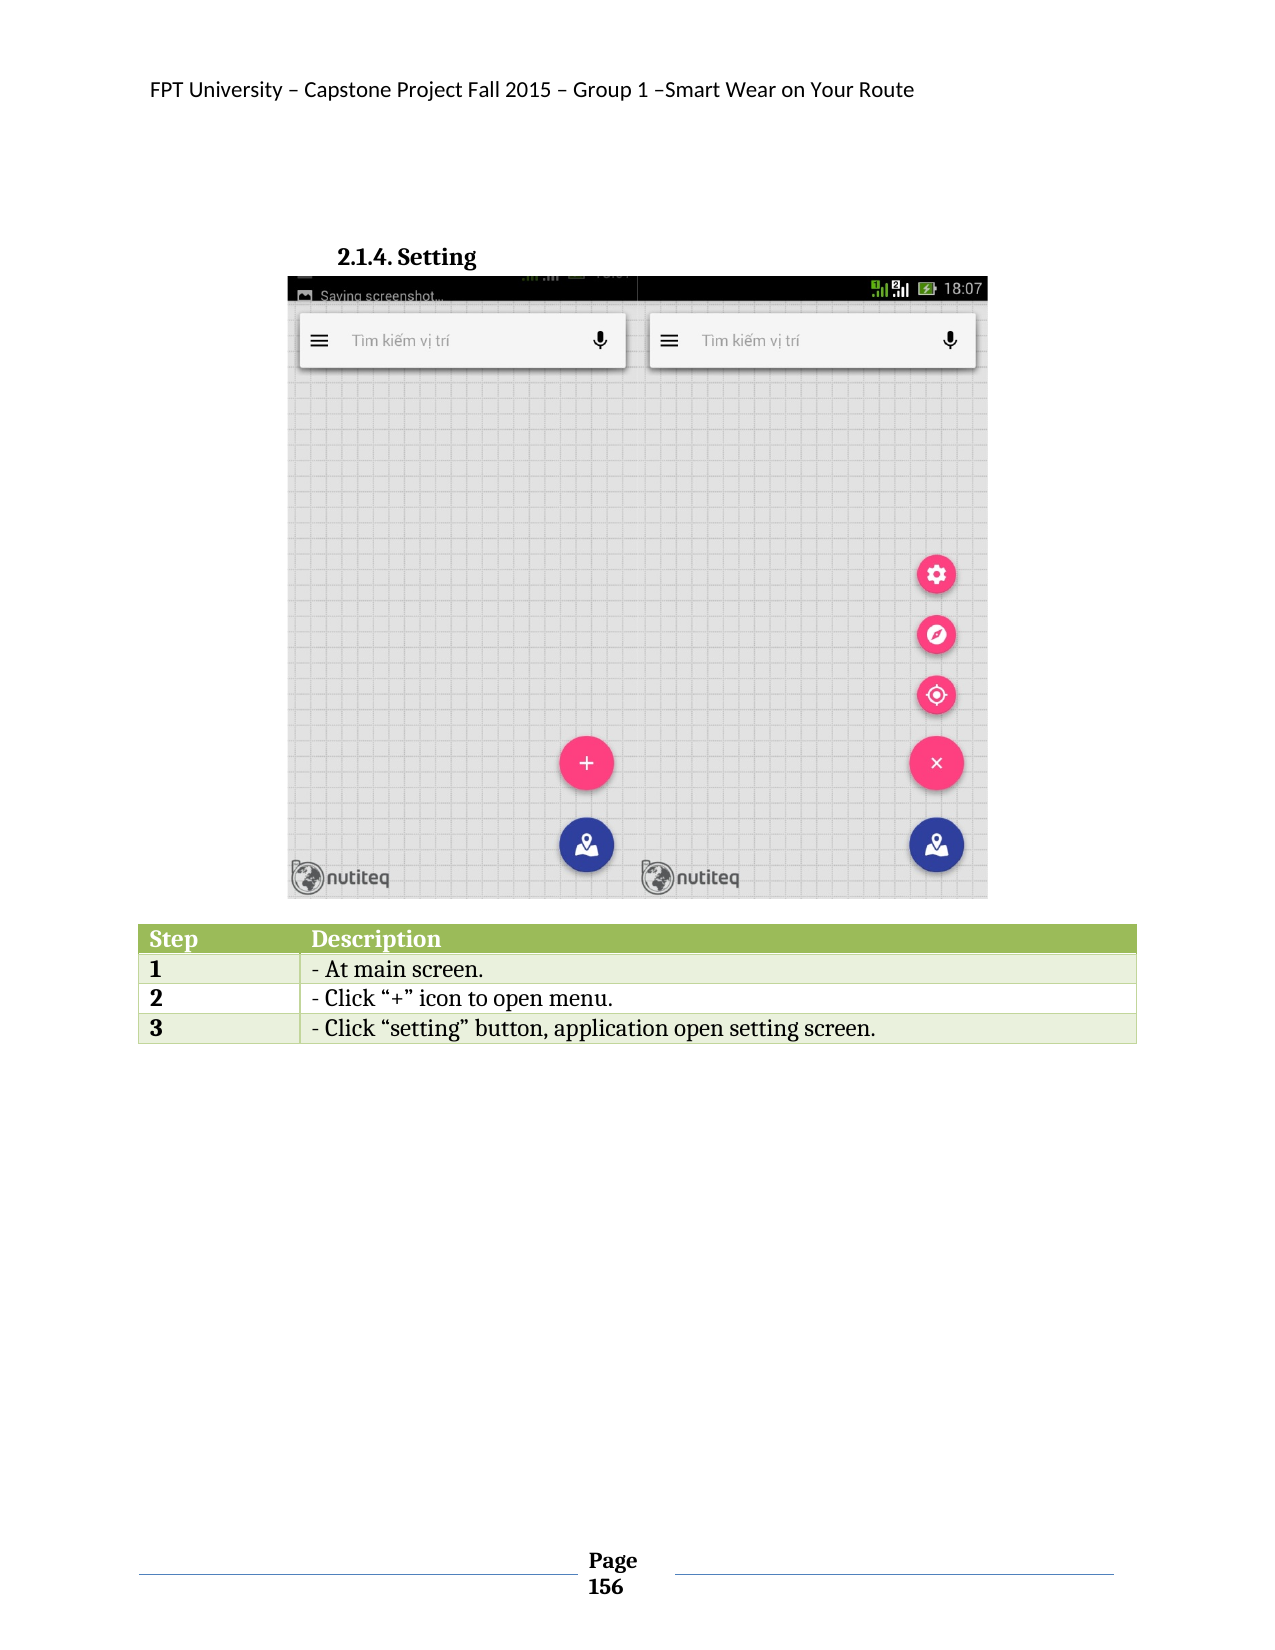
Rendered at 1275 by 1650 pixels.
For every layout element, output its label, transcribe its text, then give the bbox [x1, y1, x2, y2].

table_cell 3 [139, 1014, 299, 1043]
subtitle 2.1.4. Setting [337, 243, 1125, 272]
table_header Step [139, 925, 299, 953]
table_cell 1 [139, 955, 299, 983]
table_cell - Click “+” icon to open menu. [301, 984, 1136, 1013]
picture [287, 276, 988, 899]
table_header Description [301, 925, 1136, 953]
table_cell 2 [139, 984, 299, 1013]
table_cell - At main screen. [301, 955, 1136, 983]
table_cell - Click “setting” button, application open setting screen. [301, 1014, 1136, 1043]
